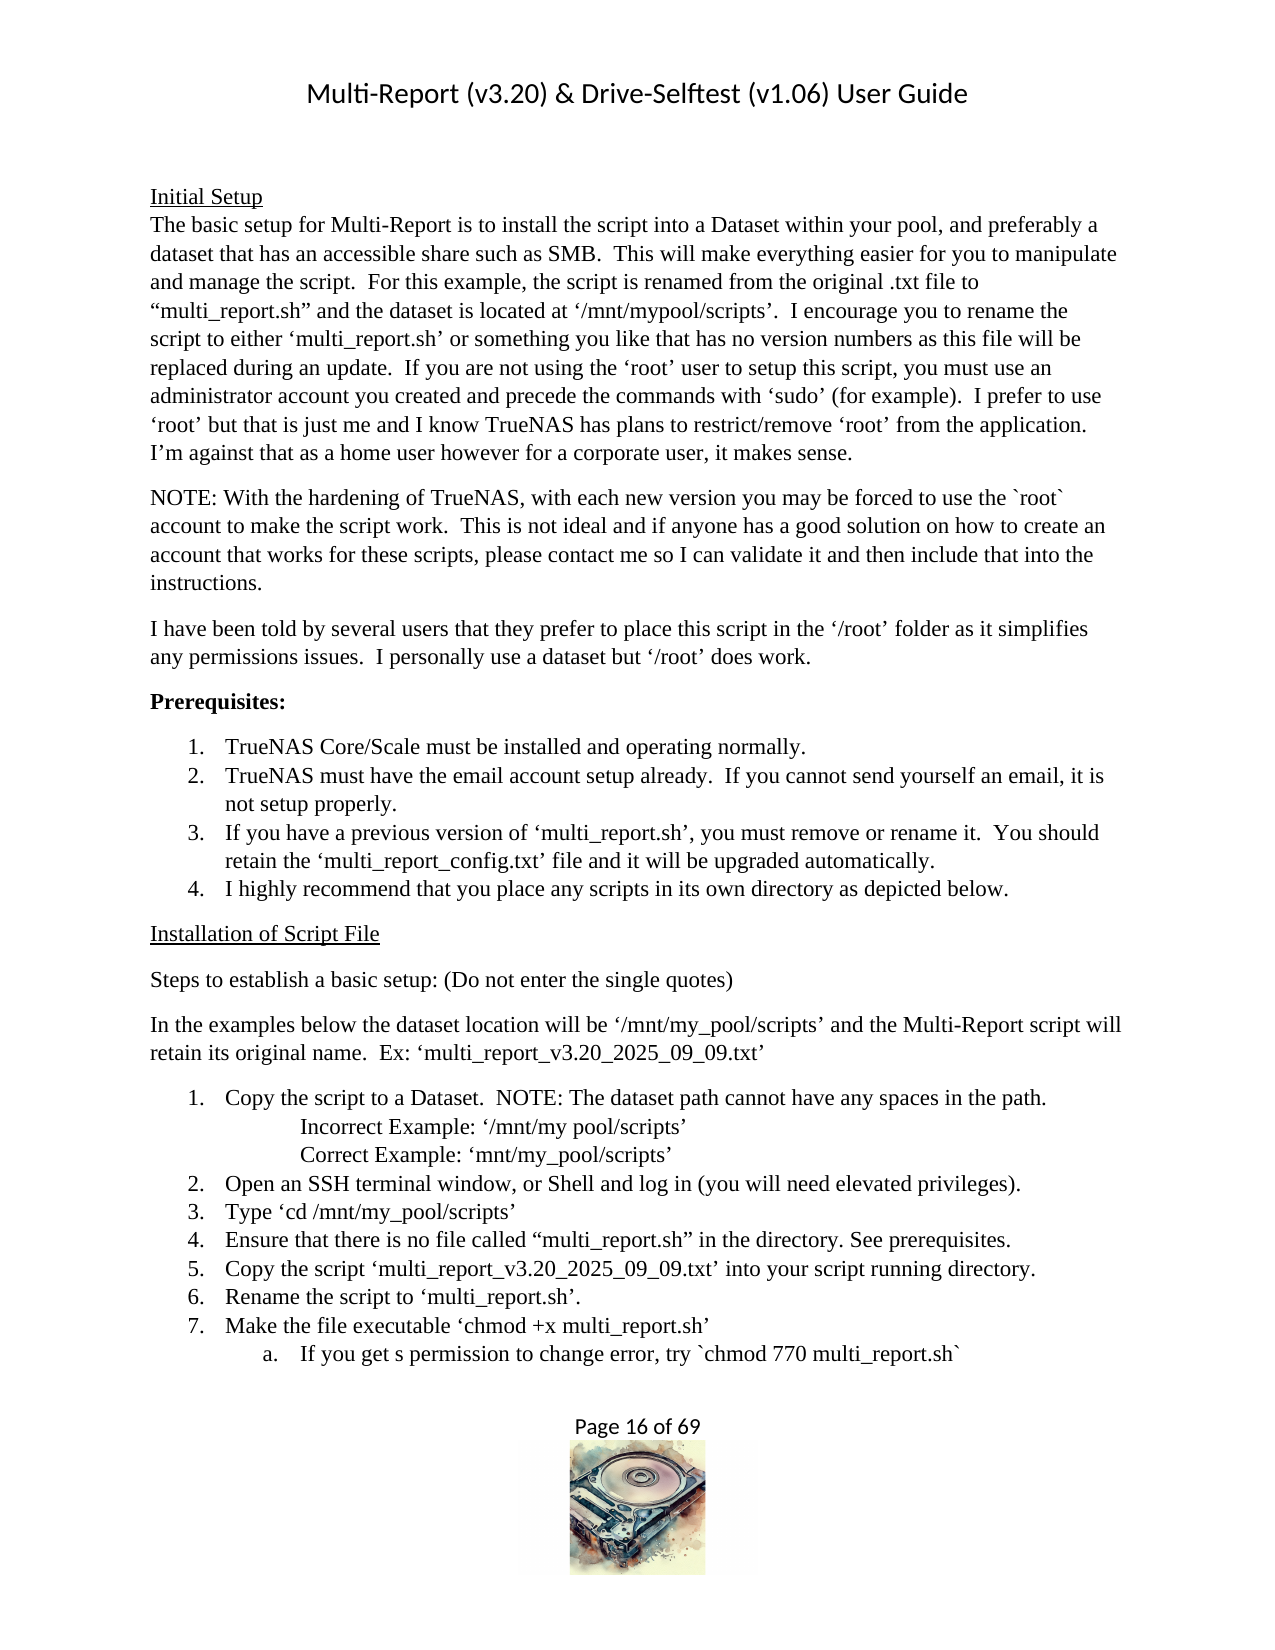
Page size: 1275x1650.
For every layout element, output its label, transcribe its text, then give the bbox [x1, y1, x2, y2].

subtitle Initial Setup [150, 183, 1125, 209]
list If you get s permission to change error, try `chmod 770 multi_report.sh` [262, 1340, 1125, 1367]
text Installation of Script File [150, 921, 1125, 947]
list Incorrect Example: ‘/mnt/my pool/scripts’ [225, 1113, 1125, 1139]
list Ensure that there is no file called “multi_report.sh” in the directory. See prerequisites. [187, 1226, 1125, 1253]
text Steps to establish a basic setup: (Do not enter the single quotes) [150, 966, 1125, 992]
list If you have a previous version of ‘multi_report.sh’, you must remove or rename it. You should retain the ‘multi_report_config.txt’ file and it will be upgraded automatically. [187, 818, 1125, 873]
list Open an SSH terminal window, or Shell and log in (you will need elevated privileges). [187, 1169, 1125, 1196]
text The basic setup for Multi-Report is to install the script into a Dataset within your pool, and preferably a dataset that has an accessible share such as SMB. This will make everything easier for you to manipulate and manage the script. For this example, the script is renamed from the original .txt file to “multi_report.sh” and the dataset is located at ‘/mnt/mypool/scripts’. I encourage you to rename the script to either ‘multi_report.sh’ or something you like that has no version numbers as this file will be replaced during an update. If you are not using the ‘root’ user to setup this script, you must use an administrator account you created and precede the commands with ‘sudo’ (for example). I prefer to use ‘root’ but that is just me and I know TrueNAS has plans to restrict/remove ‘root’ from the application. I’m against that as a home user however for a corporate user, it makes sense. [150, 212, 1125, 465]
text NOTE: With the hardening of TrueNAS, with each new version you may be forced to use the `root` account to make the script work. This is not ideal and if anyone has a good solution on how to create an account that works for these scripts, please contact me so I can validate it and then include that into the instructions. [150, 484, 1125, 596]
text Prerequisites: [150, 688, 1125, 714]
list Copy the script ‘multi_report_v3.20_2025_09_09.txt’ into your script running directory. [187, 1255, 1125, 1281]
list Correct Example: ‘mnt/my_pool/scripts’ [225, 1141, 1125, 1167]
text I have been told by several users that they prefer to place this script in the ‘/root’ folder as it simplifies any permissions issues. I personally use a dataset but ‘/root’ does work. [150, 614, 1125, 669]
list I highly recommend that you place any scripts in its own directory as depicted below. [187, 875, 1125, 902]
list Type ‘cd /mnt/my_pool/scripts’ [187, 1198, 1125, 1224]
list Copy the script to a Dataset. NOTE: The dataset path cannot have any spaces in the path. [187, 1084, 1125, 1111]
list Make the file executable ‘chmod +x multi_report.sh’ [187, 1312, 1125, 1338]
picture [517, 1440, 758, 1575]
list TrueNAS Core/Scale must be installed and operating normally. [187, 733, 1125, 759]
list Rename the script to ‘multi_report.sh’. [187, 1283, 1125, 1310]
list TrueNAS must have the email account setup already. If you cannot send yourself an email, it is not setup properly. [187, 762, 1125, 816]
text In the examples below the dataset location will be ‘/mnt/my_pool/scripts’ and the Multi-Report script will retain its original name. Ex: ‘multi_report_v3.20_2025_09_09.txt’ [150, 1011, 1125, 1066]
